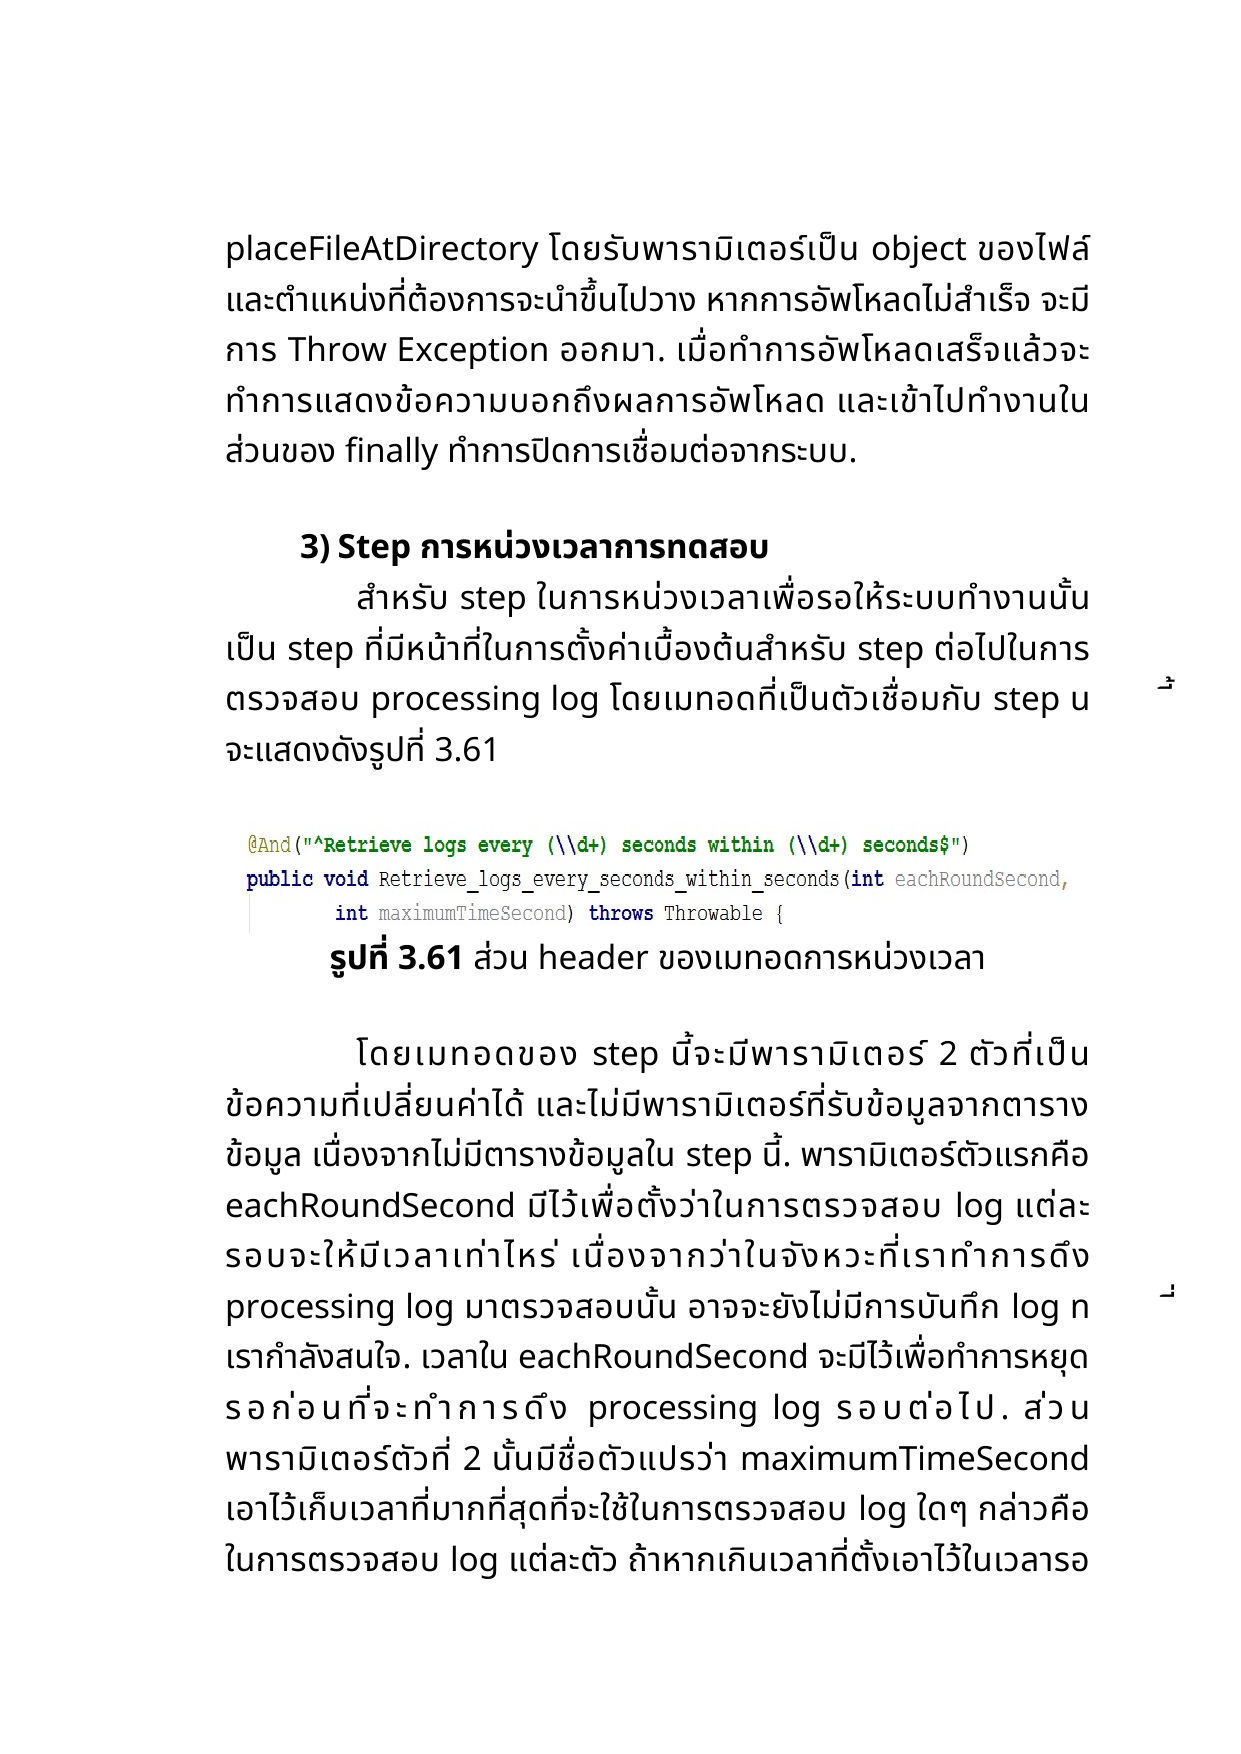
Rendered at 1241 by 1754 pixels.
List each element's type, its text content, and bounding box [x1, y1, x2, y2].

text รูปที่ 3.61 ส่วน header ของเมทอดการหน่วงเวลา [225, 934, 1090, 984]
text สำหรับ step ในการหน่วงเวลาเพื่อรอให้ระบบทำงานนั้น เป็น step ที่มีหน้าที่ในการตั้งค่าเบื้องต้นสำหรับ step ต่อไปในการตรวจสอบ processing log โดยเมทอดที่เป็นตัวเชื่อมกับ step นี้จะแสดงดังรูปที่ 3.61 [225, 574, 1090, 776]
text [225, 1030, 1090, 1586]
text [225, 225, 1090, 478]
list Step การหน่วงเวลาการทดสอบ [300, 523, 1090, 574]
picture [240, 821, 1075, 934]
